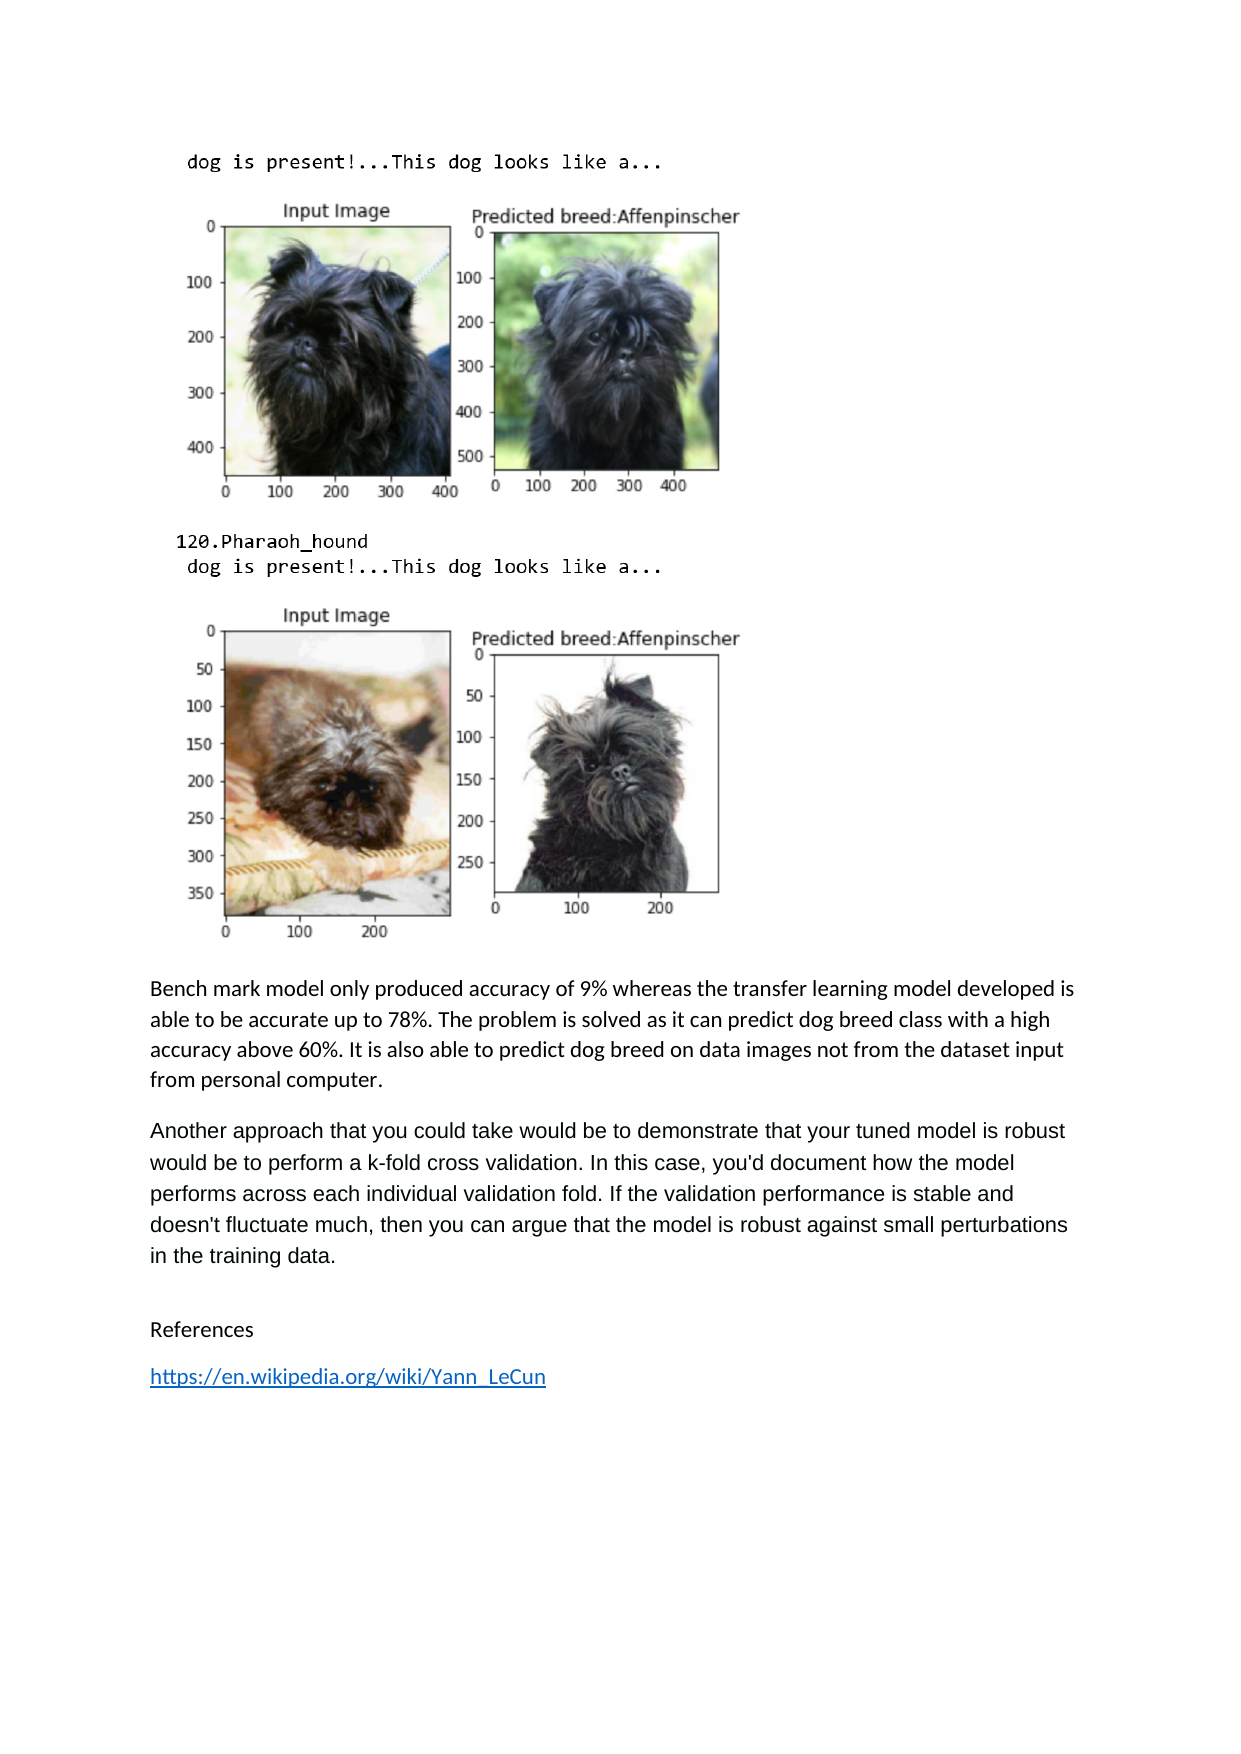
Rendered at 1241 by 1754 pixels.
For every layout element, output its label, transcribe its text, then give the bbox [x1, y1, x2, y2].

text References [150, 1315, 1090, 1343]
text Bench mark model only produced accuracy of 9% whereas the transfer learning model developed is able to be accurate up to 78%. The problem is solved as it can predict dog breed class with a high accuracy above 60%. It is also able to predict dog breed on data images not from the dataset input from personal computer. [150, 974, 1090, 1093]
text Another approach that you could take would be to demonstrate that your tuned model is robust would be to perform a k-fold cross validation. In this case, you'd document how the model performs across each individual validation fold. If the validation performance is stable and doesn't fluctuate much, then you can argue that the model is robust against small perturbations in the training data. [150, 1112, 1090, 1268]
text https://en.wikipedia.org/wiki/Yann_LeCun [150, 1362, 1090, 1390]
picture [150, 150, 797, 956]
